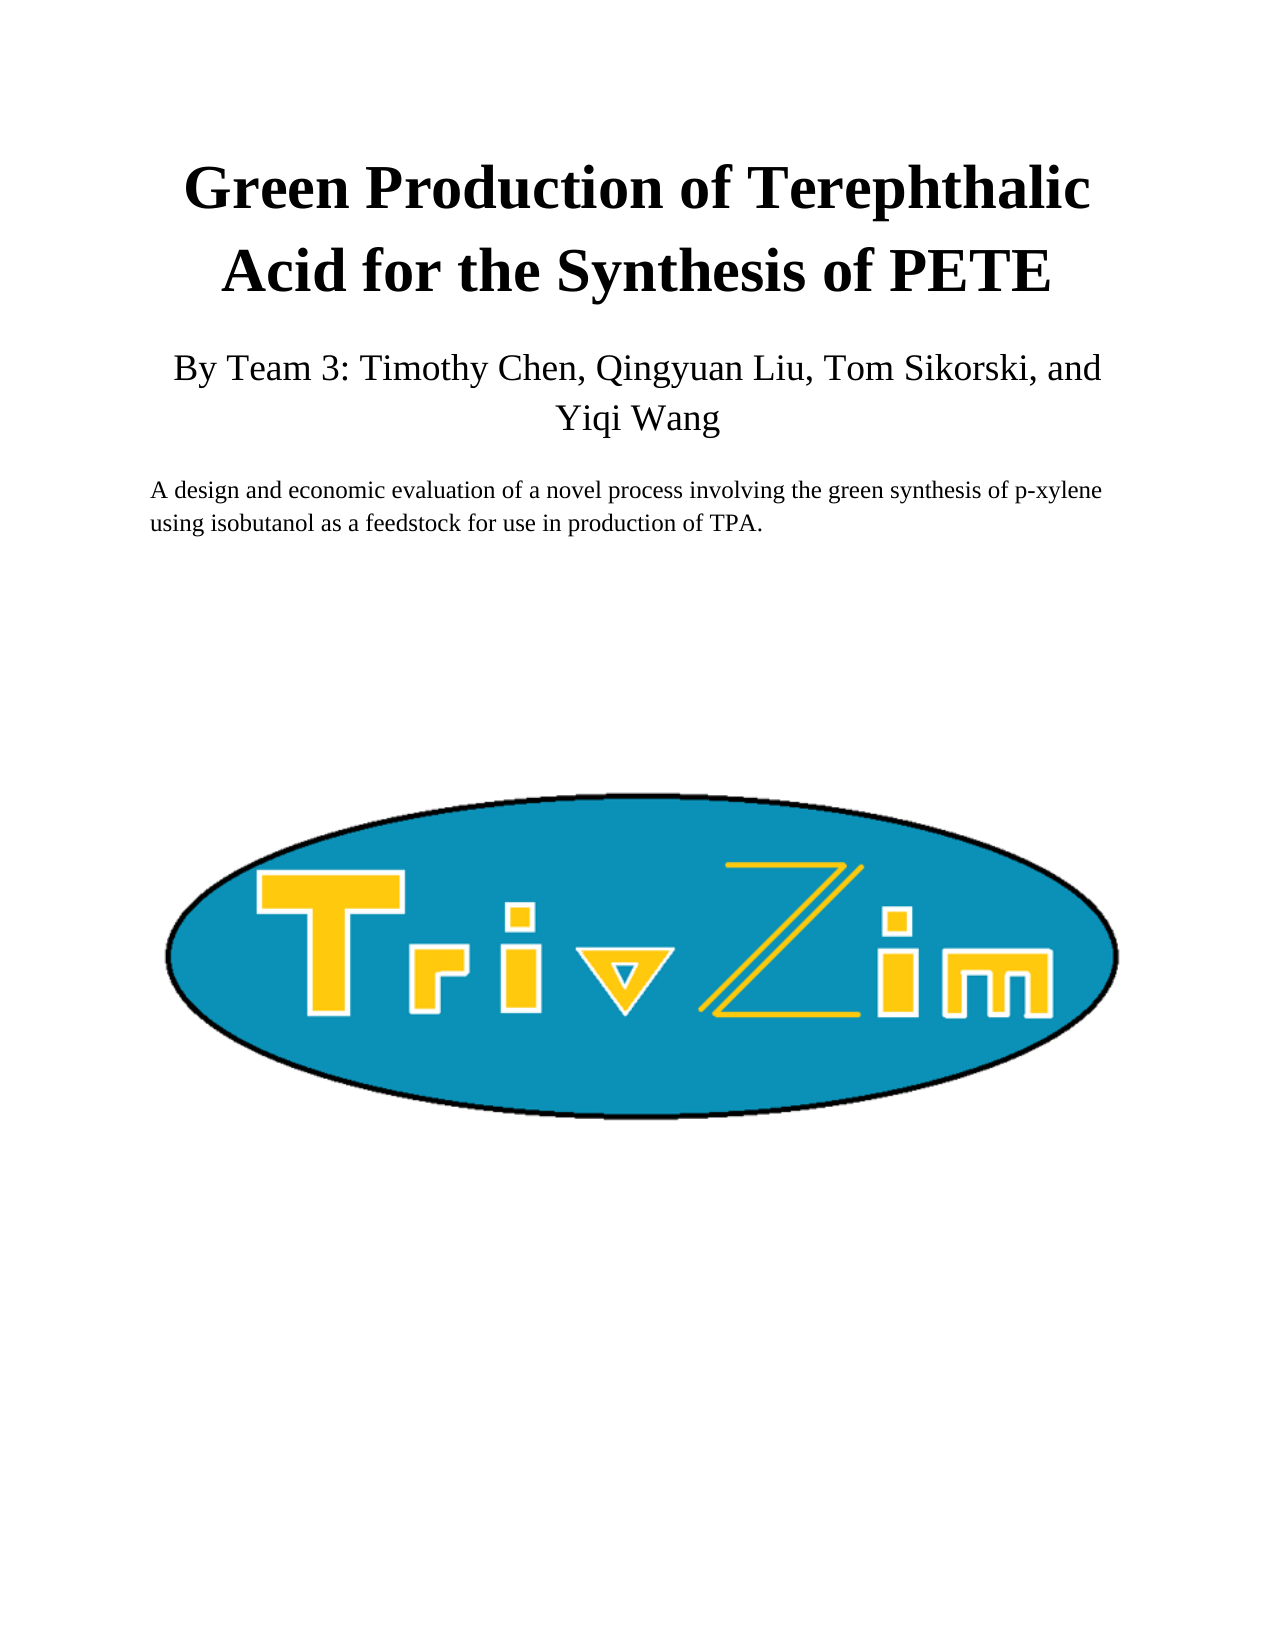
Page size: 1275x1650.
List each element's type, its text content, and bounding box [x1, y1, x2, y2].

text Green Production of Terephthalic Acid for the Synthesis of PETE [150, 150, 1125, 305]
text A design and economic evaluation of a novel process involving the green synthesis of p-xylene using isobutanol as a feedstock for use in production of TPA. [150, 475, 1125, 537]
picture [150, 782, 1125, 1135]
text By Team 3: Timothy Chen, Qingyuan Liu, Tom Sikorski, and Yiqi Wang [150, 346, 1125, 438]
